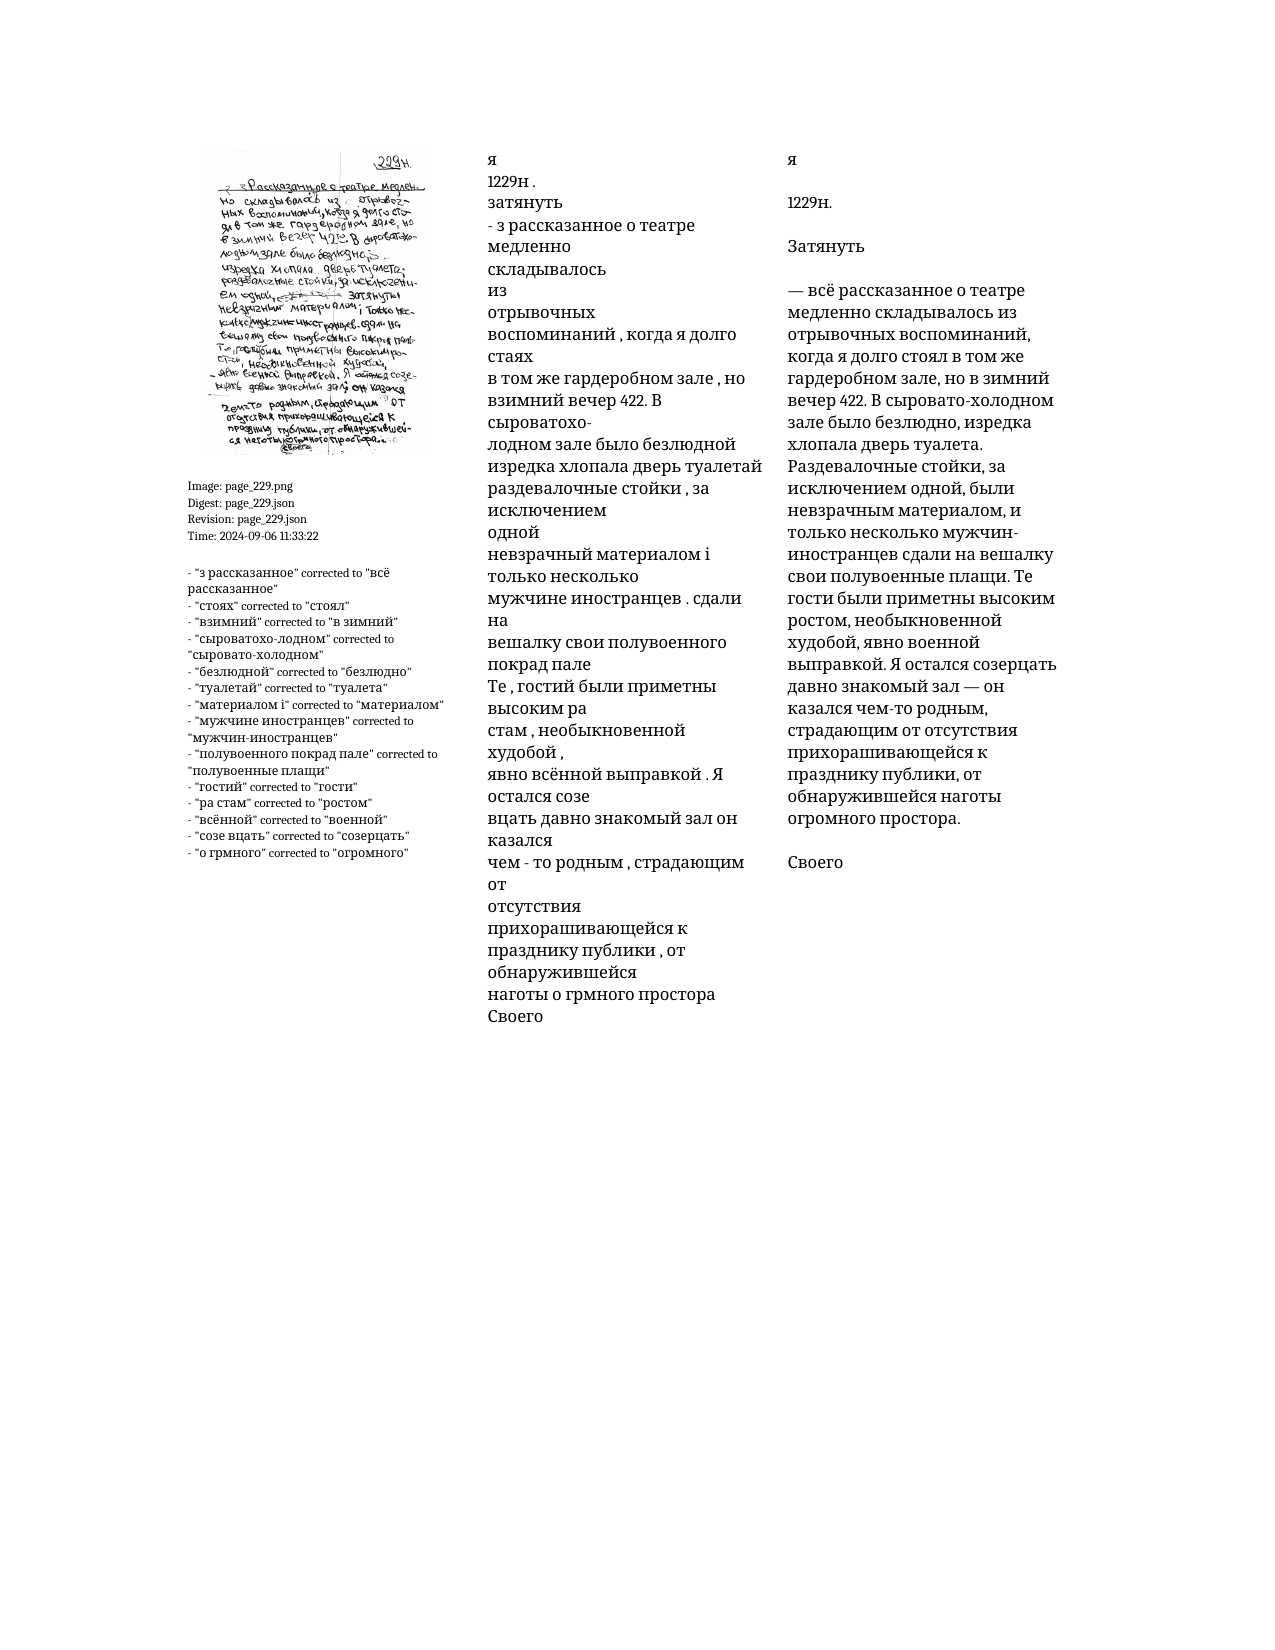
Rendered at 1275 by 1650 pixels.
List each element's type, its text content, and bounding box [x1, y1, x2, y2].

table_header я 1229н . затянуть - з рассказанное о театре медленно складывалось из отрывочных воспоминаний , когда я долго стаях в том же гардеробном зале , но взимний вечер 422. В сыроватохо- лодном зале было безлюдной изредка хлопала дверь туалетай раздевалочные стойки , за исключением одной невзрачный материалом і только несколько мужчине иностранцев . сдали на вешалку свои полувоенного покрад пале Те , гостий были приметны высоким ра стам , необыкновенной худобой , явно всённой выправкой . Я остался созе вцать давно знакомый зал он казался чем - то родным , страдающим от отсутствия прихорашивающейся к празднику публики , от обнаружившейся наготы о грмного простора Своего [476, 150, 776, 1500]
table_header я 1229н. Затянуть — всё рассказанное о театре медленно складывалось из отрывочных воспоминаний, когда я долго стоял в том же гардеробном зале, но в зимний вечер 422. В сыровато-холодном зале было безлюдно, изредка хлопала дверь туалета. Раздевалочные стойки, за исключением одной, были невзрачным материалом, и только несколько мужчин-иностранцев сдали на вешалку свои полувоенные плащи. Те гости были приметны высоким ростом, необыкновенной худобой, явно военной выправкой. Я остался созерцать давно знакомый зал — он казался чем-то родным, страдающим от отсутствия прихорашивающейся к празднику публики, от обнаружившейся наготы огромного простора. Своего [776, 150, 1076, 1500]
picture [206, 150, 432, 455]
table_header Image: page_229.png Digest: page_229.json Revision: page_229.json Time: 2024-09-06 11:33:22 - "з рассказанное" corrected to "всё рассказанное" - "стоях" corrected to "стоял" - "взимний" corrected to "в зимний" - "сыроватохо-лодном" corrected to "сыровато-холодном" - "безлюдной" corrected to "безлюдно" - "туалетай" corrected to "туалета" - "материалом і" corrected to "материалом" - "мужчине иностранцев" corrected to "мужчин-иностранцев" - "полувоенного покрад пале" corrected to "полувоенные плащи" - "гостий" corrected to "гости" - "ра стам" corrected to "ростом" - "всённой" corrected to "военной" - "созе вцать" corrected to "созерцать" - "о грмного" corrected to "огромного" [176, 150, 476, 1500]
